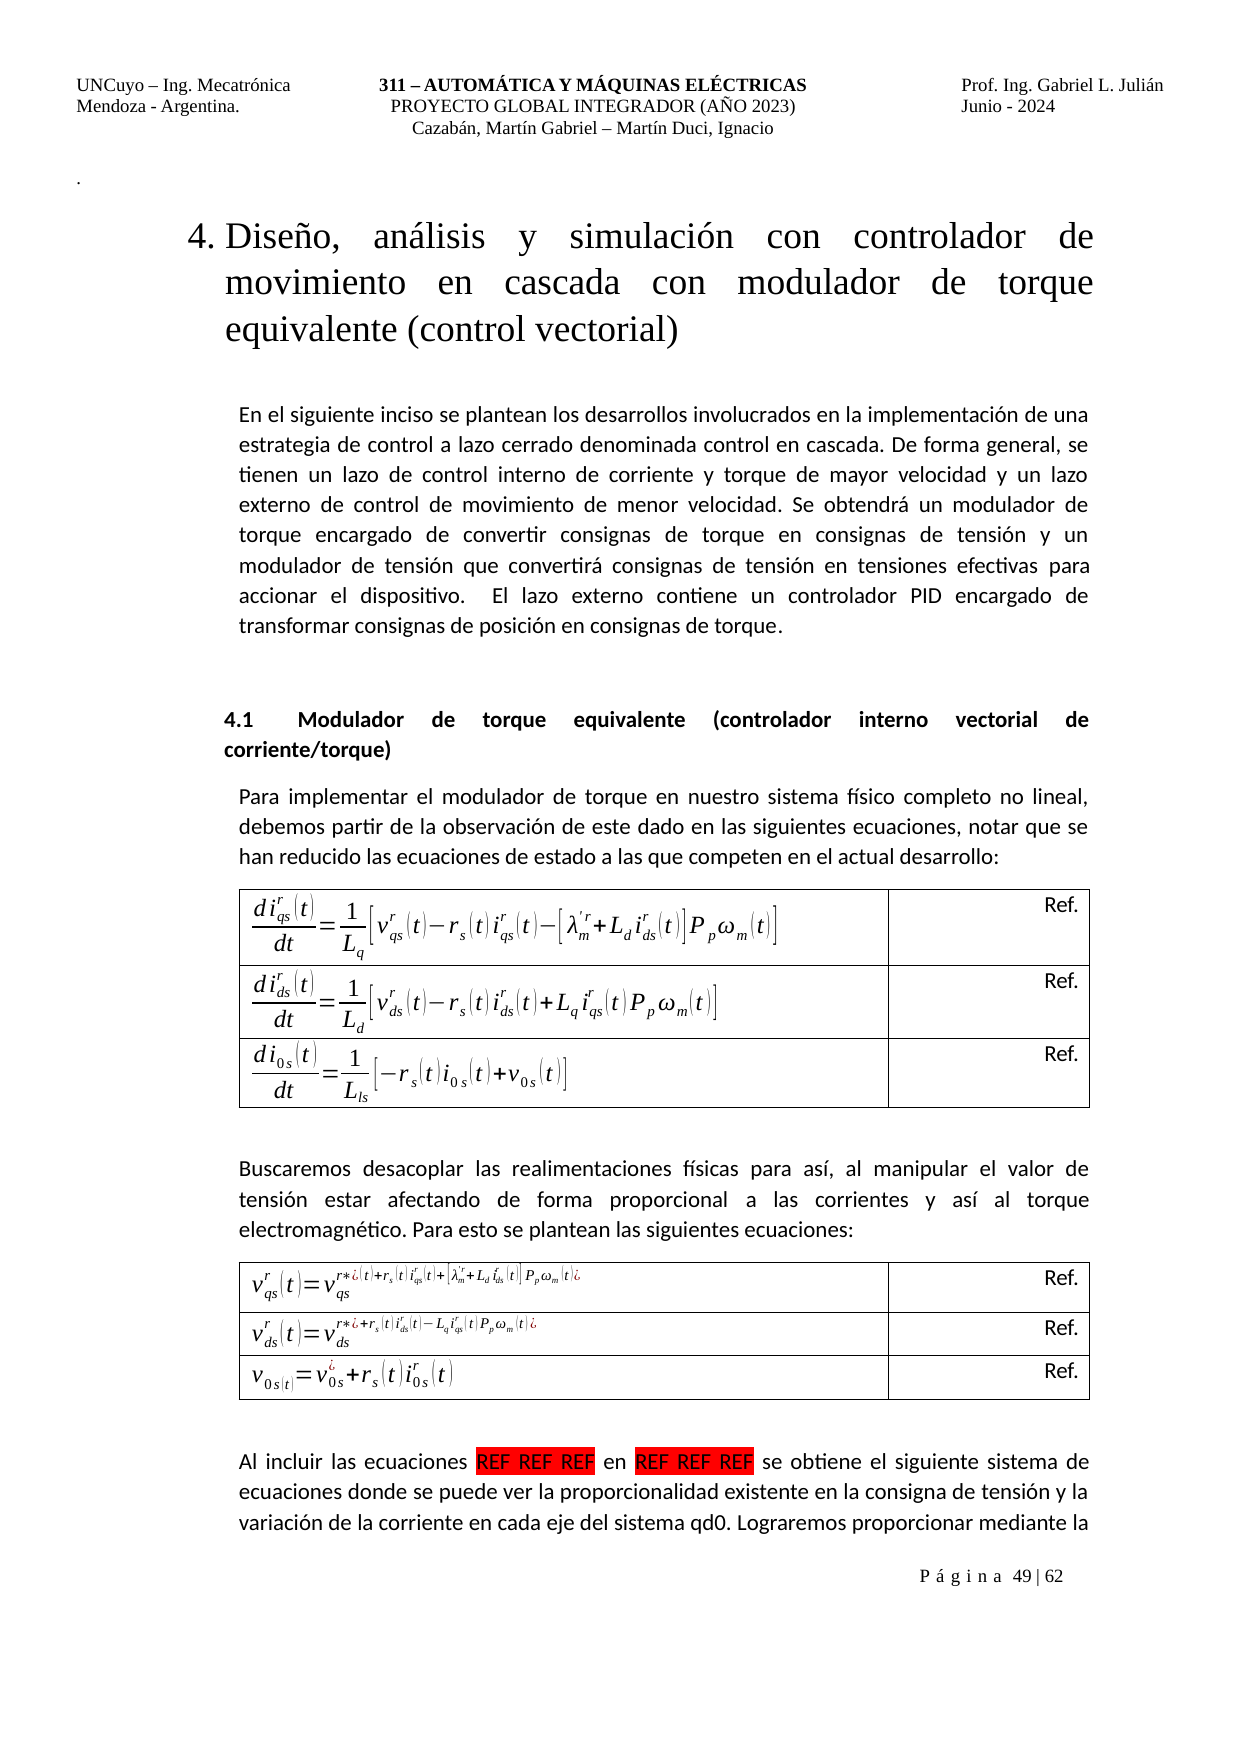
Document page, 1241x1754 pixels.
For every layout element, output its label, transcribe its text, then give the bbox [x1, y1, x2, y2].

subtitle Modulador de torque equivalente (controlador interno vectorial de corriente/torque) [224, 705, 1090, 763]
table_cell Ref. [889, 966, 1089, 1038]
text Para implementar el modulador de torque en nuestro sistema físico completo no lineal, debemos partir de la observación de este dado en las siguientes ecuaciones, notar que se han reducido las ecuaciones de estado a las que competen en el actual desarrollo: [239, 782, 1090, 870]
table_cell [240, 1313, 888, 1355]
table_cell [240, 1356, 888, 1399]
table_cell Ref. [889, 1356, 1089, 1399]
table_header [240, 890, 888, 965]
text Buscaremos desacoplar las realimentaciones físicas para así, al manipular el valor de tensión estar afectando de forma proporcional a las corrientes y así al torque electromagnético. Para esto se plantean las siguientes ecuaciones: [239, 1154, 1090, 1243]
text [239, 1447, 1090, 1536]
subtitle Diseño, análisis y simulación con controlador de movimiento en cascada con modulador de torque equivalente (control vectorial) [187, 213, 1095, 349]
text En el siguiente inciso se plantean los desarrollos involucrados en la implementación de una estrategia de control a lazo cerrado denominada control en cascada. De forma general, se tienen un lazo de control interno de corriente y torque de mayor velocidad y un lazo externo de control de movimiento de menor velocidad. Se obtendrá un modulador de torque encargado de convertir consignas de torque en consignas de tensión y un modulador de tensión que convertirá consignas de tensión en tensiones efectivas para accionar el dispositivo. El lazo externo contiene un controlador PID encargado de transformar consignas de posición en consignas de torque. [239, 400, 1090, 639]
table_cell [240, 966, 888, 1038]
table_header Ref. [889, 890, 1089, 965]
table_header Ref. [889, 1263, 1089, 1312]
table_cell [240, 1039, 888, 1107]
table_header [240, 1263, 888, 1312]
table_cell Ref. [889, 1039, 1089, 1107]
table_cell Ref. [889, 1313, 1089, 1355]
